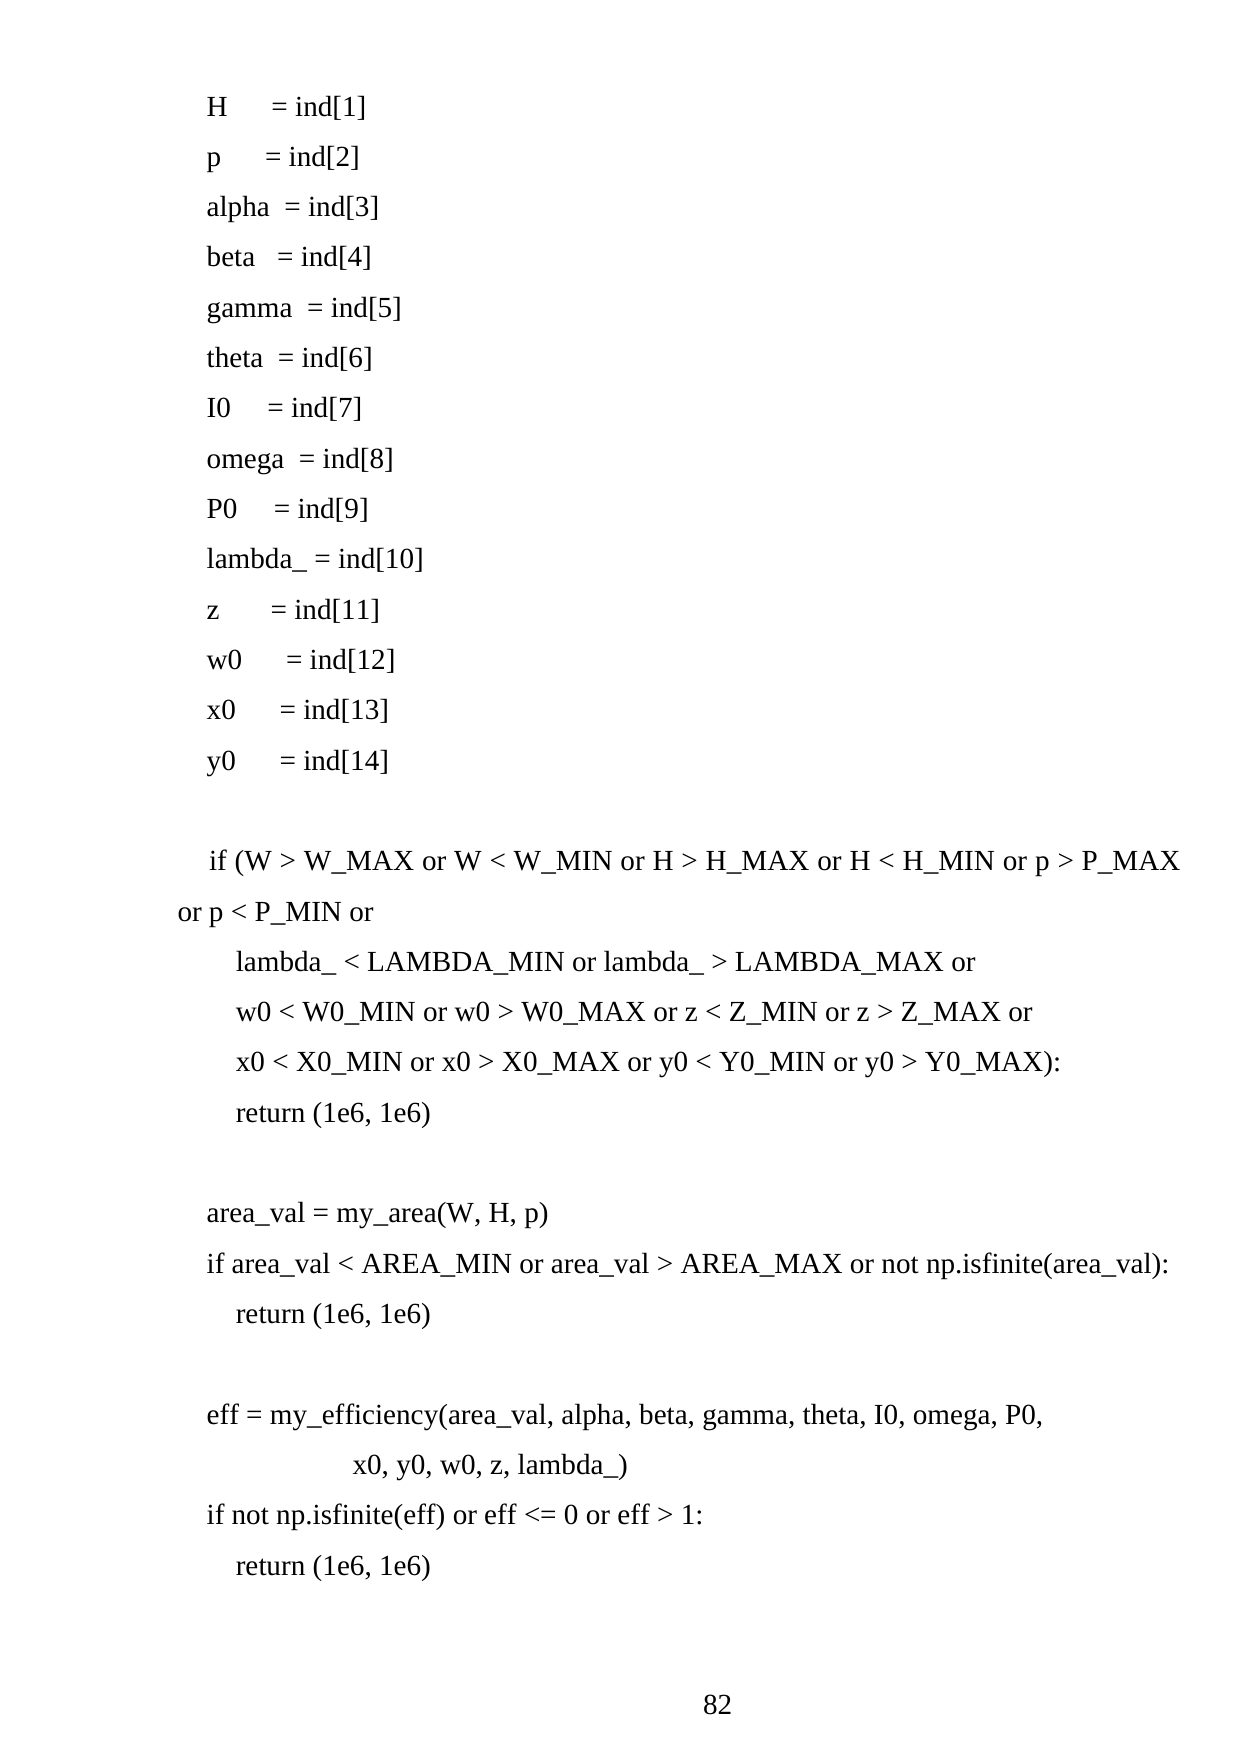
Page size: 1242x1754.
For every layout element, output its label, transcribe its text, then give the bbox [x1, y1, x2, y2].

text eff = my_efficiency(area_val, alpha, beta, gamma, theta, I0, omega, P0, [177, 1397, 1183, 1430]
text lambda_ < LAMBDA_MIN or lambda_ > LAMBDA_MAX or [177, 944, 1183, 977]
text x0 = ind[13] [177, 692, 1183, 726]
text x0, y0, w0, z, lambda_) [177, 1447, 1183, 1481]
text y0 = ind[14] [177, 743, 1183, 776]
text if area_val < AREA_MIN or area_val > AREA_MAX or not np.isfinite(area_val): [177, 1246, 1183, 1279]
text theta = ind[6] [177, 340, 1183, 374]
text w0 < W0_MIN or w0 > W0_MAX or z < Z_MIN or z > Z_MAX or [177, 994, 1183, 1028]
text if not np.isfinite(eff) or eff <= 0 or eff > 1: [177, 1497, 1183, 1531]
text H = ind[1] [177, 89, 1183, 122]
text p = ind[2] [177, 139, 1183, 172]
text area_val = my_area(W, H, p) [177, 1196, 1183, 1229]
text beta = ind[4] [177, 239, 1183, 273]
text if (W > W_MAX or W < W_MIN or H > H_MAX or H < H_MIN or p > P_MAX or p < P_MIN or [177, 843, 1183, 927]
text omega = ind[8] [177, 441, 1183, 474]
text z = ind[11] [177, 592, 1183, 625]
text I0 = ind[7] [177, 391, 1183, 424]
text P0 = ind[9] [177, 491, 1183, 525]
text gamma = ind[5] [177, 290, 1183, 323]
text x0 < X0_MIN or x0 > X0_MAX or y0 < Y0_MIN or y0 > Y0_MAX): [177, 1044, 1183, 1078]
text return (1e6, 1e6) [177, 1548, 1183, 1581]
text alpha = ind[3] [177, 189, 1183, 223]
text return (1e6, 1e6) [177, 1296, 1183, 1330]
text lambda_ = ind[10] [177, 541, 1183, 575]
text return (1e6, 1e6) [177, 1095, 1183, 1128]
text w0 = ind[12] [177, 642, 1183, 676]
